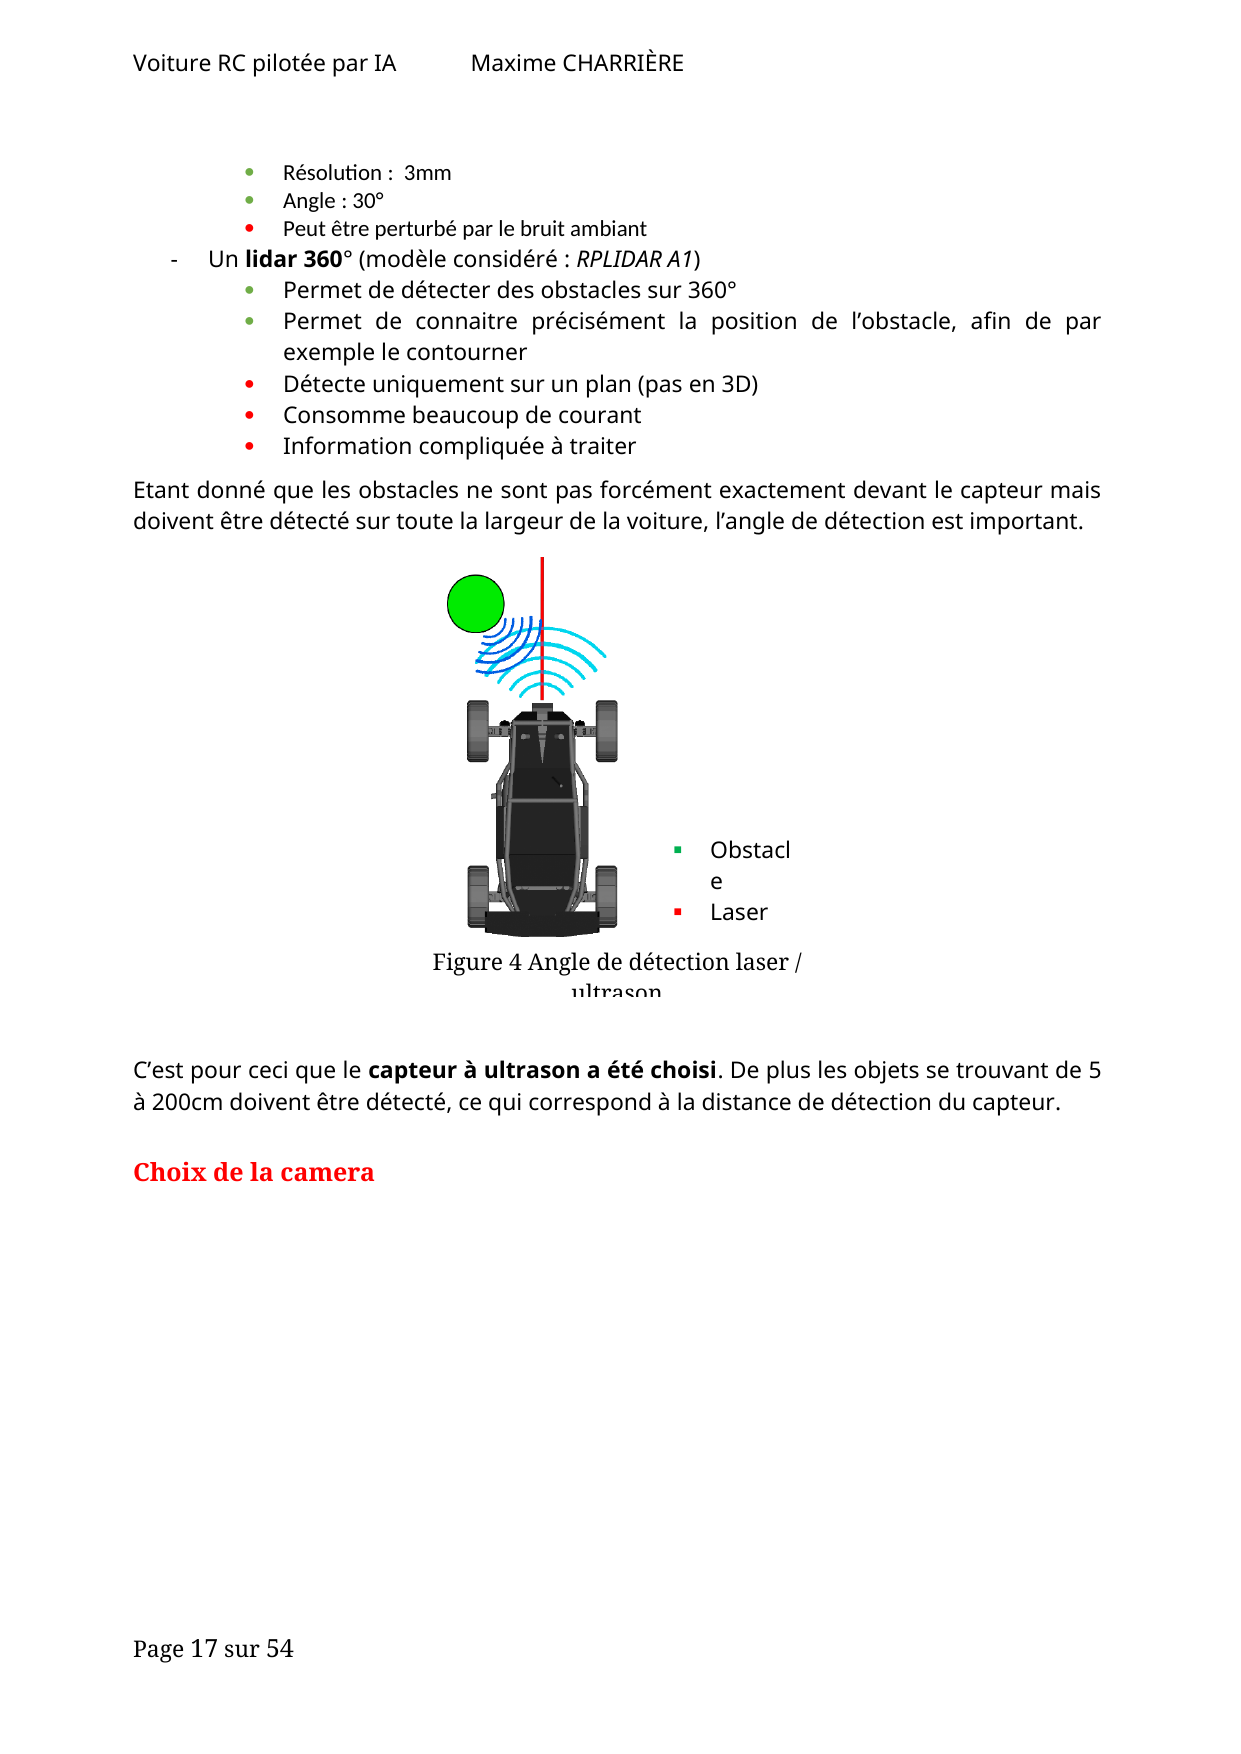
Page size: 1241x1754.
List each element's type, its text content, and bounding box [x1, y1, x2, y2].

list Peut être perturbé par le bruit ambiant [245, 214, 1102, 242]
list Un lidar 360° (modèle considéré : RPLIDAR A1) [170, 242, 1102, 274]
list Consomme beaucoup de courant [245, 399, 1102, 430]
subtitle Choix de la camera [133, 1154, 1102, 1188]
list Permet de détecter des obstacles sur 360° [245, 274, 1102, 305]
list Etant donné que les obstacles ne sont pas forcément exactement devant le capteur mais doivent être détecté sur toute la largeur de la voiture, l’angle de détection est important. [133, 474, 1102, 536]
list Information compliquée à traiter [245, 430, 1102, 461]
text C’est pour ceci que le capteur à ultrason a été choisi. De plus les objets se trouvant de 5 à 200cm doivent être détecté, ce qui correspond à la distance de détection du capteur. [133, 1054, 1102, 1117]
list Résolution : 3mm [245, 158, 1102, 186]
list Permet de connaitre précisément la position de l’obstacle, afin de par exemple le contourner [245, 305, 1102, 367]
picture [423, 557, 661, 937]
list Détecte uniquement sur un plan (pas en 3D) [245, 367, 1102, 399]
list Angle : 30° [245, 186, 1102, 214]
